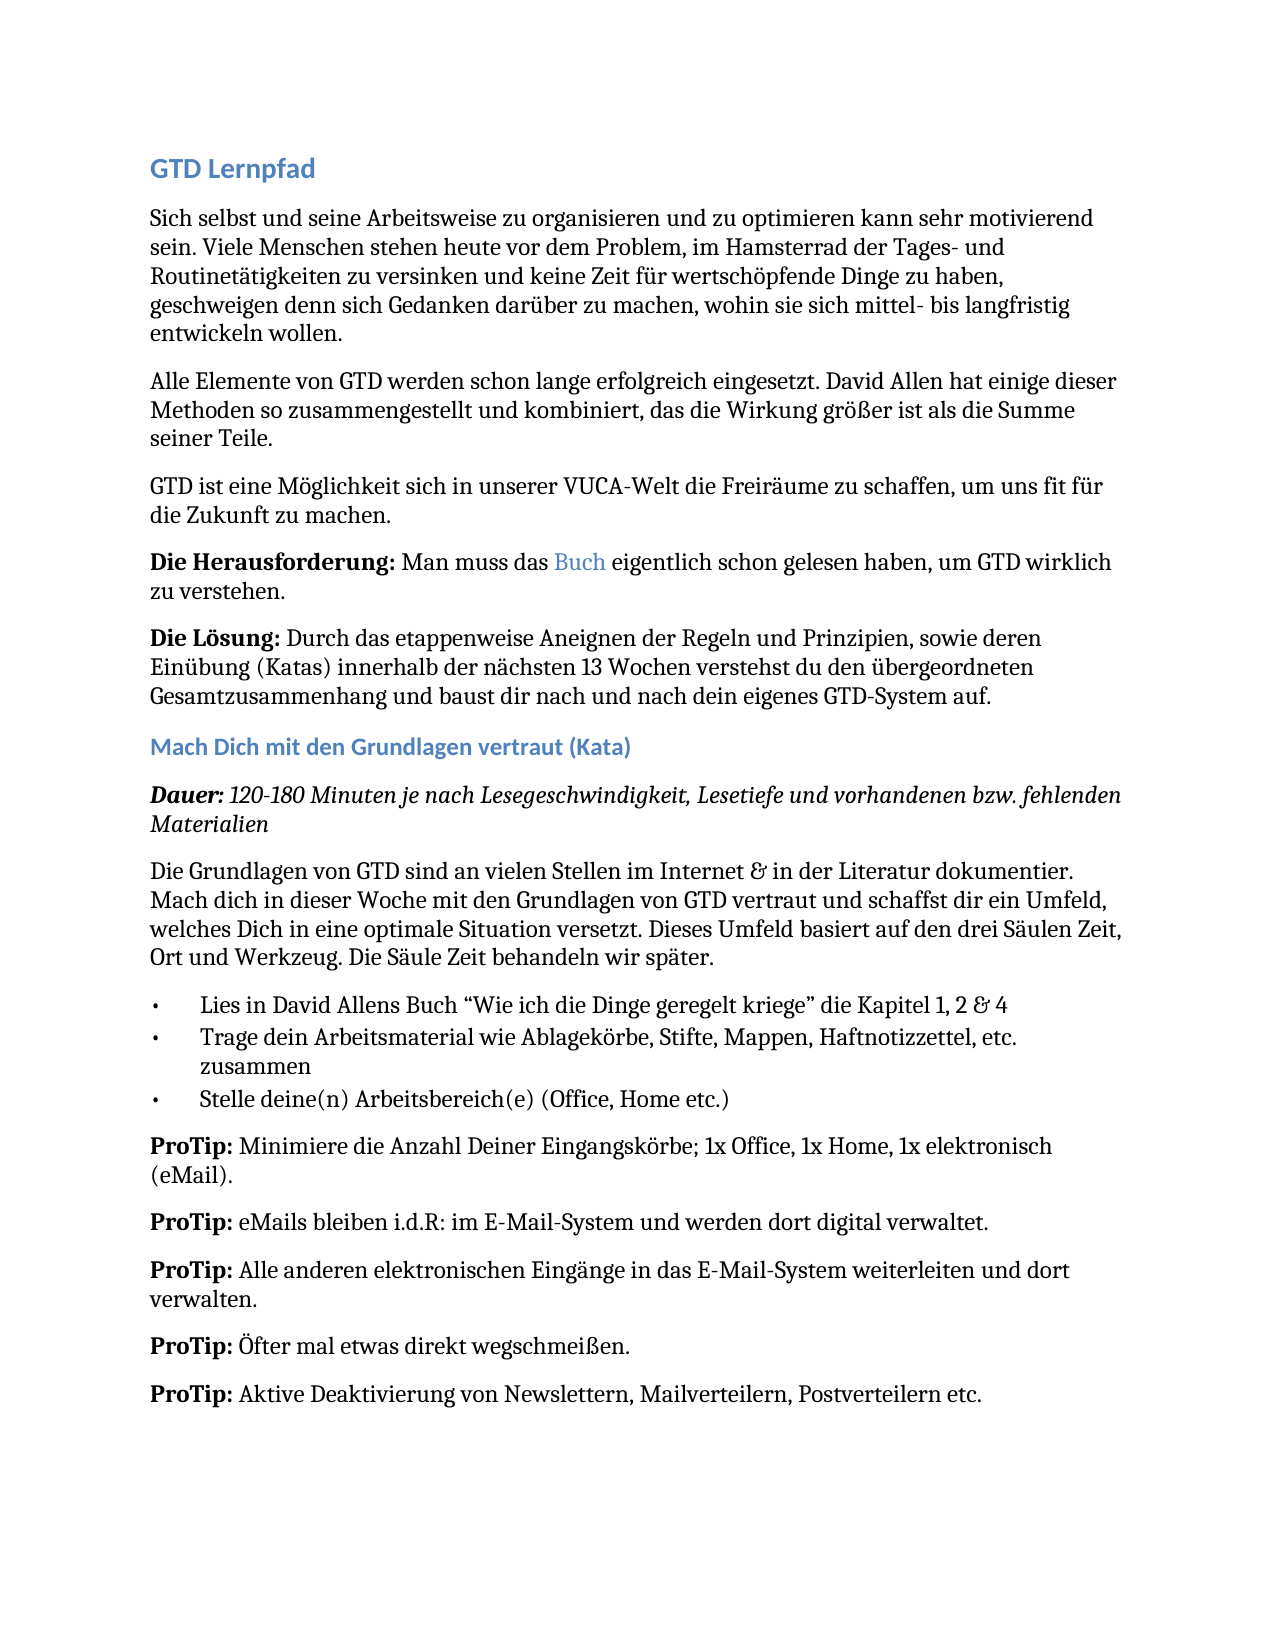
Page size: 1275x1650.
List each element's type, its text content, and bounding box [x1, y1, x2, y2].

text Alle Elemente von GTD werden schon lange erfolgreich eingesetzt. David Allen hat einige dieser Methoden so zusammengestellt und kombiniert, das die Wirkung größer ist als die Summe seiner Teile. [150, 367, 1125, 453]
text Die Herausforderung: Man muss das Buch eigentlich schon gelesen haben, um GTD wirklich zu verstehen. [150, 548, 1125, 606]
list Stelle deine(n) Arbeitsbereich(e) (Office, Home etc.) [150, 1084, 1125, 1113]
list Lies in David Allens Buch “Wie ich die Dinge geregelt kriege” die Kapitel 1, 2 & 4 [150, 991, 1125, 1019]
text Dauer: 120-180 Minuten je nach Lesegeschwindigkeit, Lesetiefe und vorhandenen bzw. fehlenden Materialien [150, 781, 1125, 838]
text Sich selbst und seine Arbeitsweise zu organisieren und zu optimieren kann sehr motivierend sein. Viele Menschen stehen heute vor dem Problem, im Hamsterrad der Tages- und Routinetätigkeiten zu versinken und keine Zeit für wertschöpfende Dinge zu haben, geschweigen denn sich Gedanken darüber zu machen, wohin sie sich mittel- bis langfristig entwickeln wollen. [150, 204, 1125, 348]
text Die Lösung: Durch das etappenweise Aneignen der Regeln und Prinzipien, sowie deren Einübung (Katas) innerhalb der nächsten 13 Wochen verstehst du den übergeordneten Gesamtzusammenhang und baust dir nach und nach dein eigenes GTD-System auf. [150, 624, 1125, 711]
text GTD ist eine Möglichkeit sich in unserer VUCA-Welt die Freiräume zu schaffen, um uns fit für die Zukunft zu machen. [150, 472, 1125, 529]
text ProTip: Alle anderen elektronischen Eingänge in das E-Mail-System weiterleiten und dort verwalten. [150, 1256, 1125, 1313]
text ProTip: Aktive Deaktivierung von Newslettern, Mailverteilern, Postverteilern etc. [150, 1379, 1125, 1408]
list Trage dein Arbeitsmaterial wie Ablagekörbe, Stifte, Mappen, Haftnotizzettel, etc. zusammen [150, 1023, 1125, 1081]
text ProTip: Öfter mal etwas direkt wegschmeißen. [150, 1332, 1125, 1361]
text Die Grundlagen von GTD sind an vielen Stellen im Internet & in der Literatur dokumentier. Mach dich in dieser Woche mit den Grundlagen von GTD vertraut und schaffst dir ein Umfeld, welches Dich in eine optimale Situation versetzt. Dieses Umfeld basiert auf den drei Säulen Zeit, Ort und Werkzeug. Die Säule Zeit behandeln wir später. [150, 857, 1125, 972]
subtitle Mach Dich mit den Grundlagen vertraut (Kata) [150, 731, 1125, 762]
text ProTip: Minimiere die Anzahl Deiner Eingangskörbe; 1x Office, 1x Home, 1x elektronisch (eMail). [150, 1132, 1125, 1189]
subtitle GTD Lernpfad [150, 150, 1125, 186]
text ProTip: eMails bleiben i.d.R: im E-Mail-System und werden dort digital verwaltet. [150, 1208, 1125, 1237]
